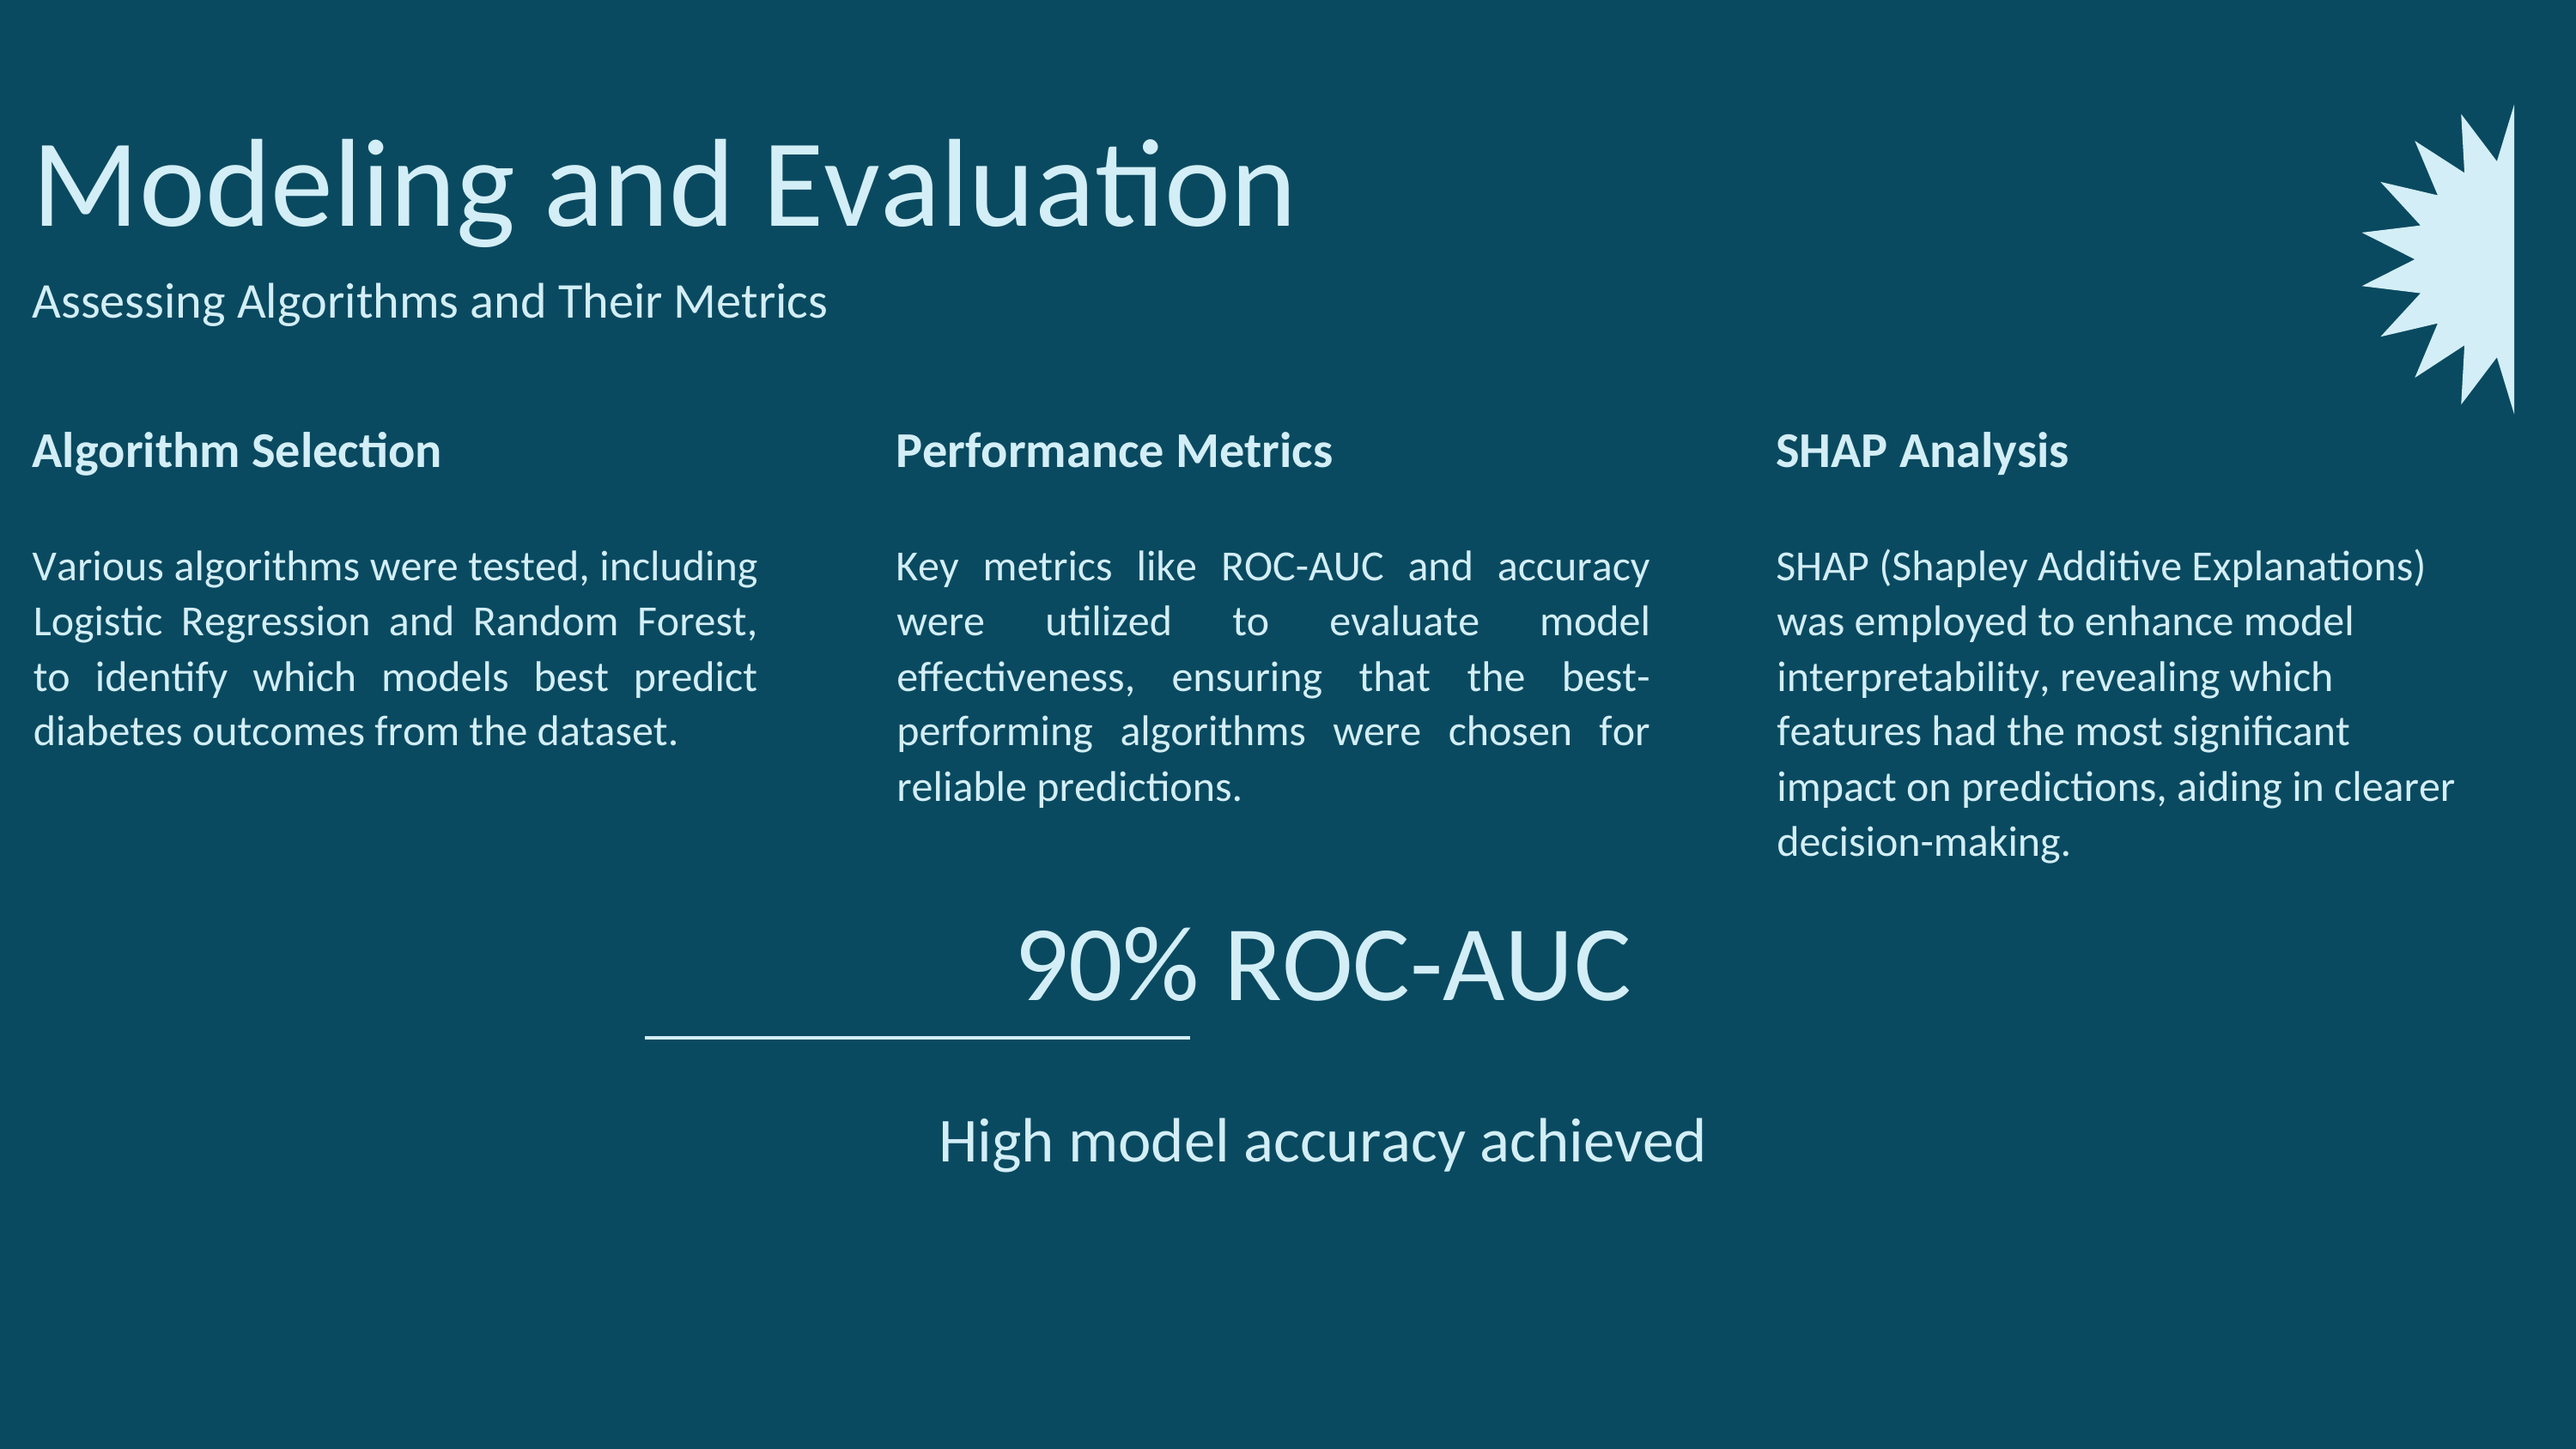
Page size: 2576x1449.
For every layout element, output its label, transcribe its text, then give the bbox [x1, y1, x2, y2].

table_header Modeling and Evaluation Assessing Algorithms and Their Metrics [33, 105, 2513, 414]
text SHAP (Shapley Additive Explanations) was employed to enhance model interpretability, revealing which features had the most significant impact on predictions, aiding in clearer decision-making. [1776, 539, 2480, 866]
text High model accuracy achieved [167, 1100, 2480, 1177]
subtitle Performance Metrics [896, 414, 1659, 480]
subtitle 90% ROC-AUC [167, 896, 2480, 1028]
text Various algorithms were tested, including Logistic Regression and Random Forest, to identify which models best predict diabetes outcomes from the dataset. [32, 539, 758, 756]
subtitle SHAP Analysis [1776, 414, 2480, 480]
subtitle Algorithm Selection [32, 318, 767, 480]
text Key metrics like ROC-AUC and accuracy were utilized to evaluate model effectiveness, ensuring that the best-performing algorithms were chosen for reliable predictions. [896, 539, 1650, 812]
